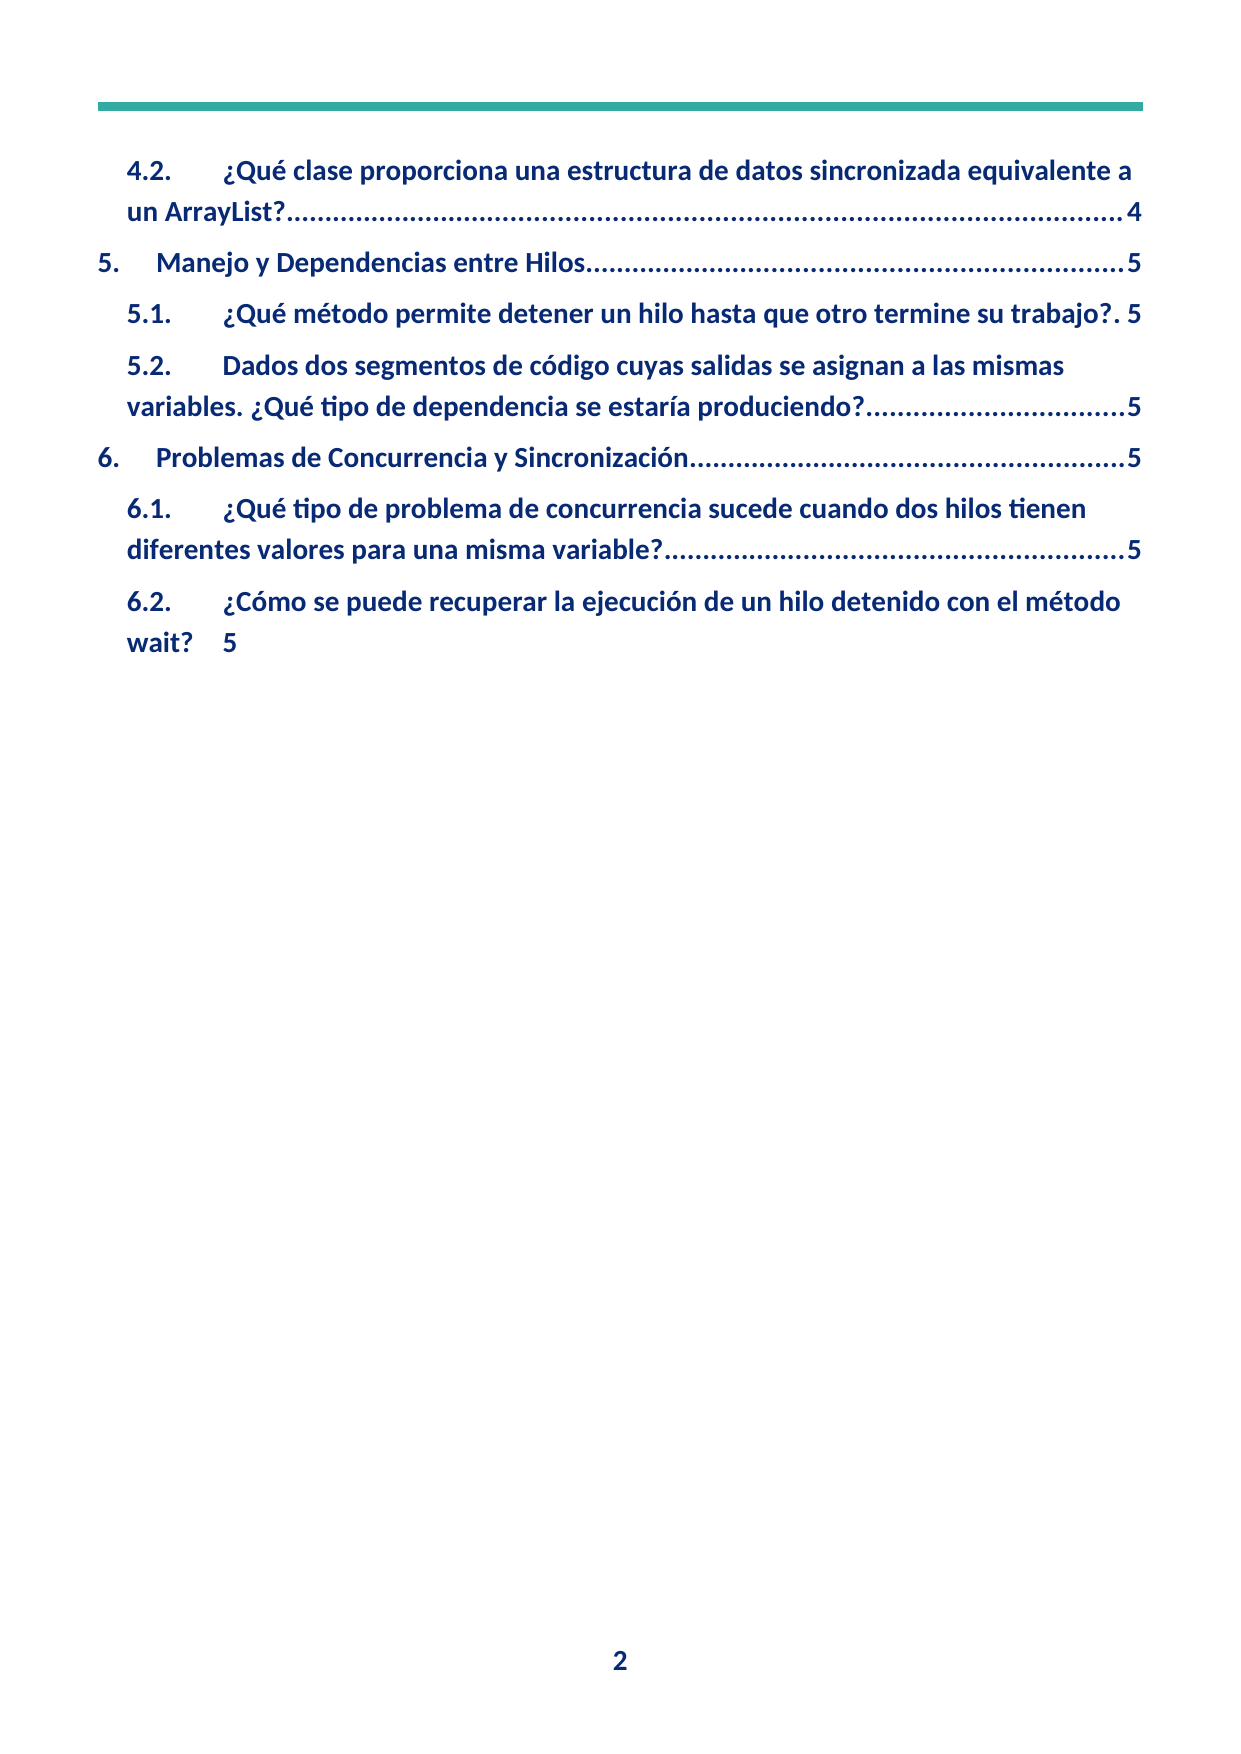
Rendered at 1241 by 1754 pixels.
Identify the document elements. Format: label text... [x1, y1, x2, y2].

text 6.1. ¿Qué tipo de problema de concurrencia sucede cuando dos hilos tienen diferentes valores para una misma variable? 5 [127, 491, 1143, 567]
text 5.2. Dados dos segmentos de código cuyas salidas se asignan a las mismas variables. ¿Qué tipo de dependencia se estaría produciendo? 5 [127, 347, 1143, 423]
text 6.2. ¿Cómo se puede recuperar la ejecución de un hilo detenido con el método wait? 5 [127, 583, 1143, 659]
text 5.1. ¿Qué método permite detener un hilo hasta que otro termine su trabajo? 5 [127, 296, 1143, 331]
text 5. Manejo y Dependencias entre Hilos 5 [97, 244, 1143, 280]
text 4.2. ¿Qué clase proporciona una estructura de datos sincronizada equivalente a un ArrayList? 4 [127, 152, 1143, 228]
text 6. Problemas de Concurrencia y Sincronización 5 [97, 439, 1143, 475]
